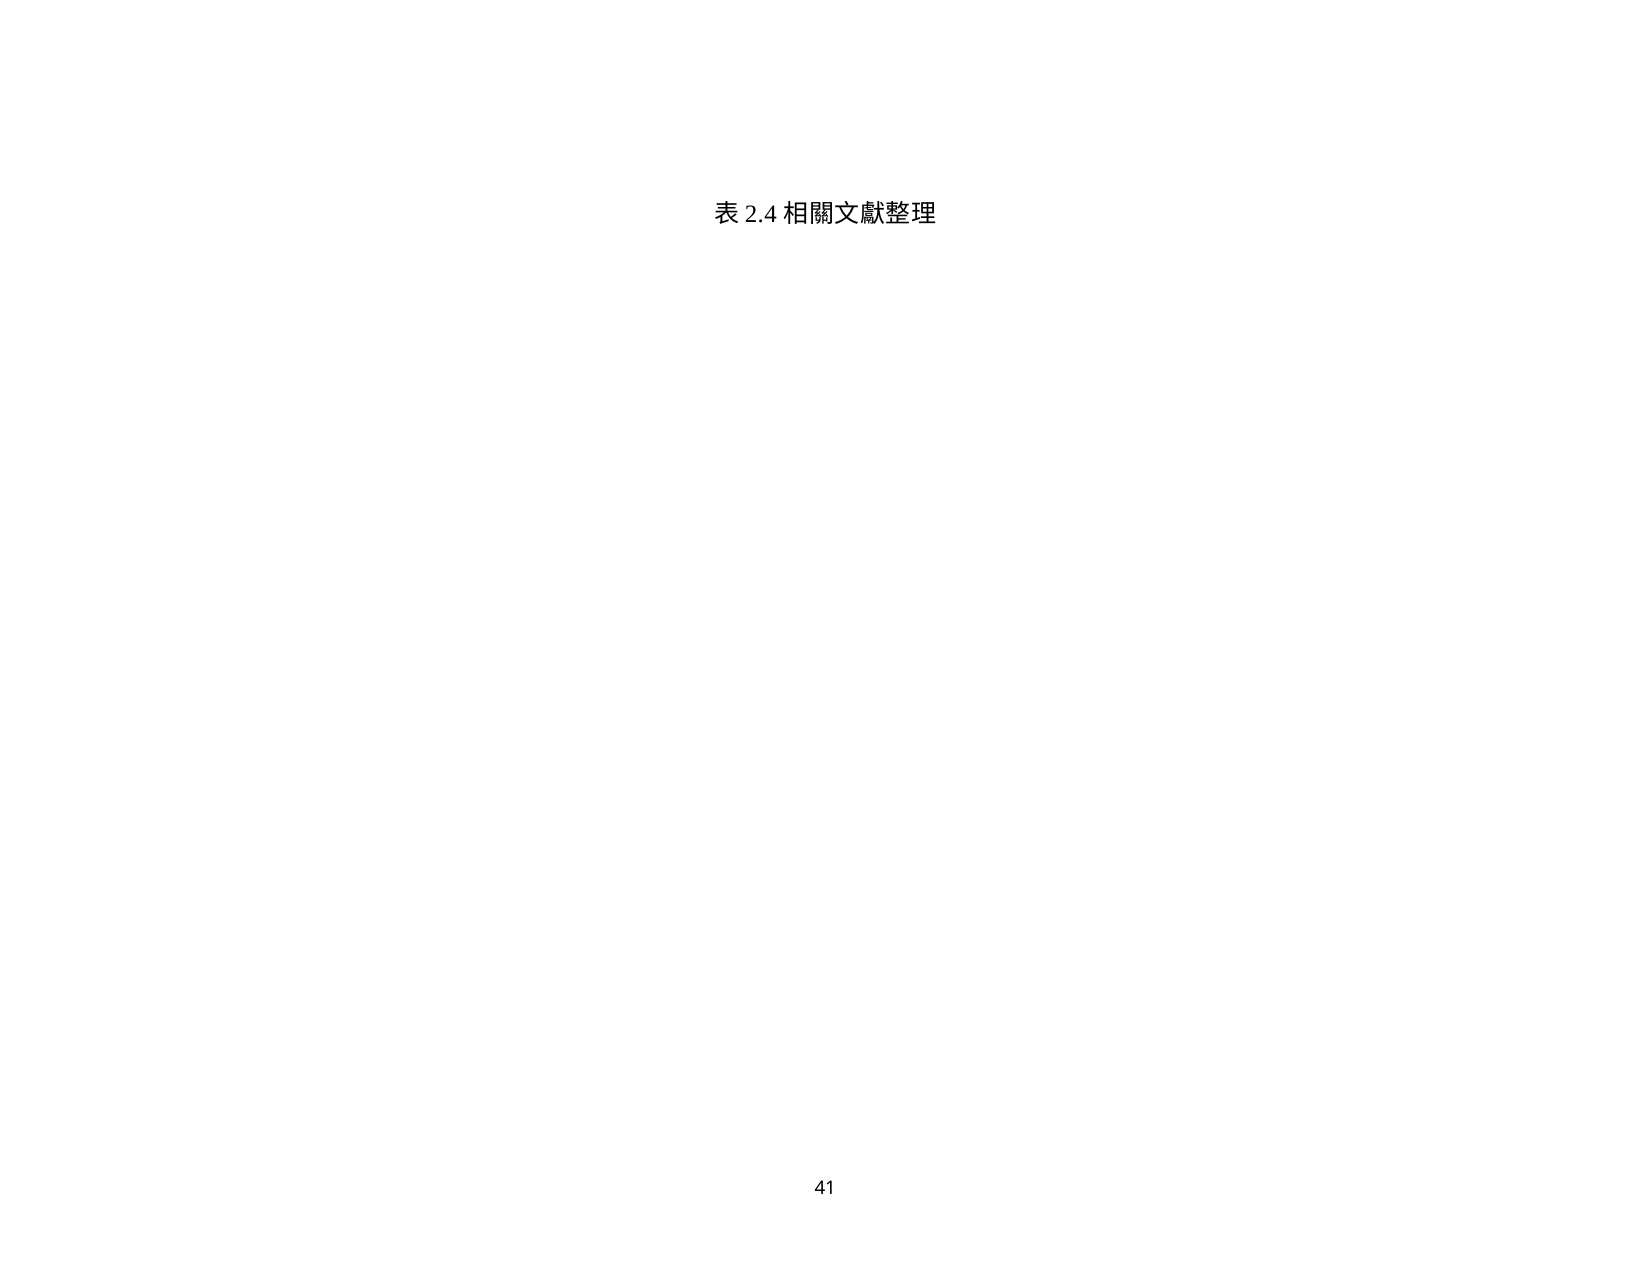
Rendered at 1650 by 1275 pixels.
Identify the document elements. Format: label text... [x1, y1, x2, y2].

text 表2.4 相關文獻整理 [150, 193, 1500, 229]
